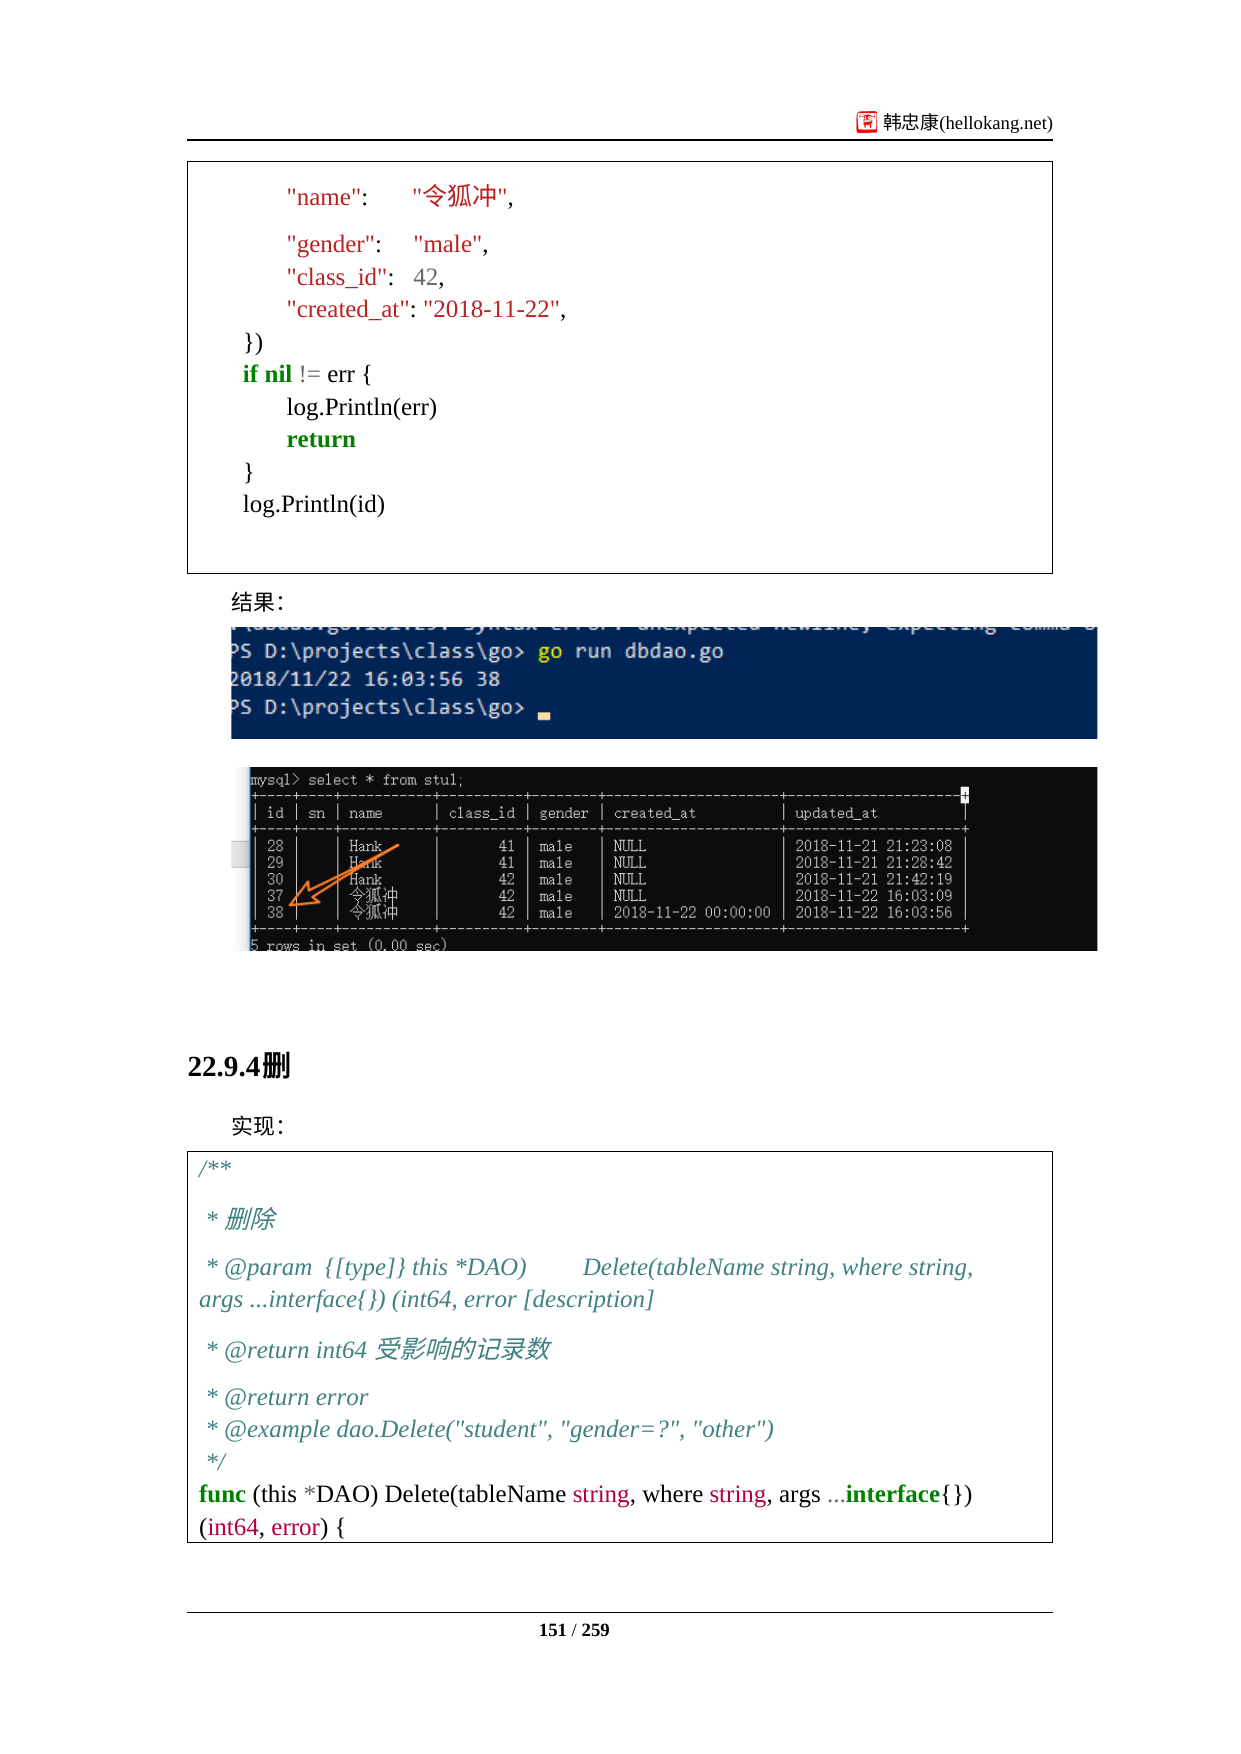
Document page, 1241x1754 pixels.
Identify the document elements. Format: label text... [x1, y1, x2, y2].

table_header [188, 1152, 1052, 1542]
picture [231, 627, 1098, 739]
picture [856, 111, 878, 133]
picture [231, 767, 1098, 951]
subtitle 删 [187, 1031, 1053, 1096]
text 结果： [187, 584, 1053, 617]
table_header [188, 162, 1052, 573]
text 实现： [187, 1108, 1053, 1141]
